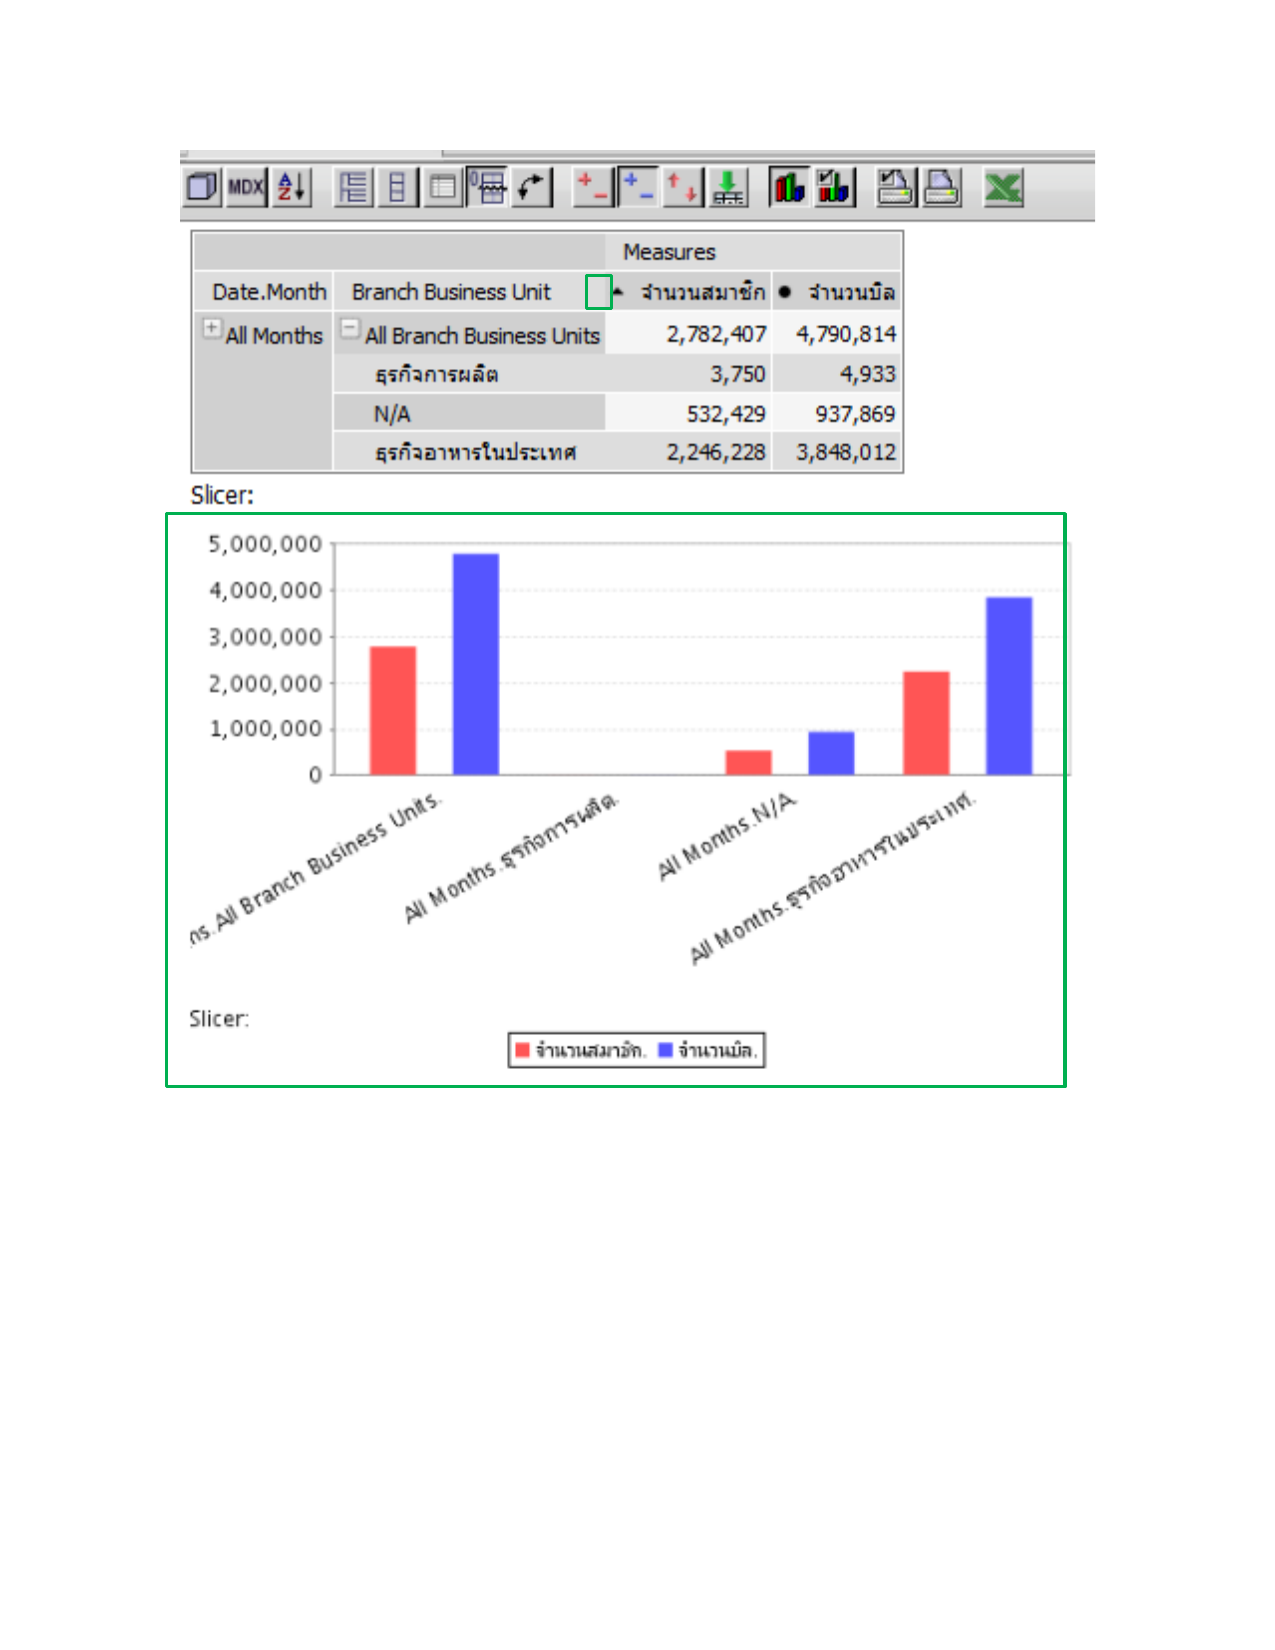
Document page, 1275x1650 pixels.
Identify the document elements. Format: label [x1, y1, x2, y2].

picture [180, 150, 1096, 1086]
picture [180, 515, 1063, 1085]
